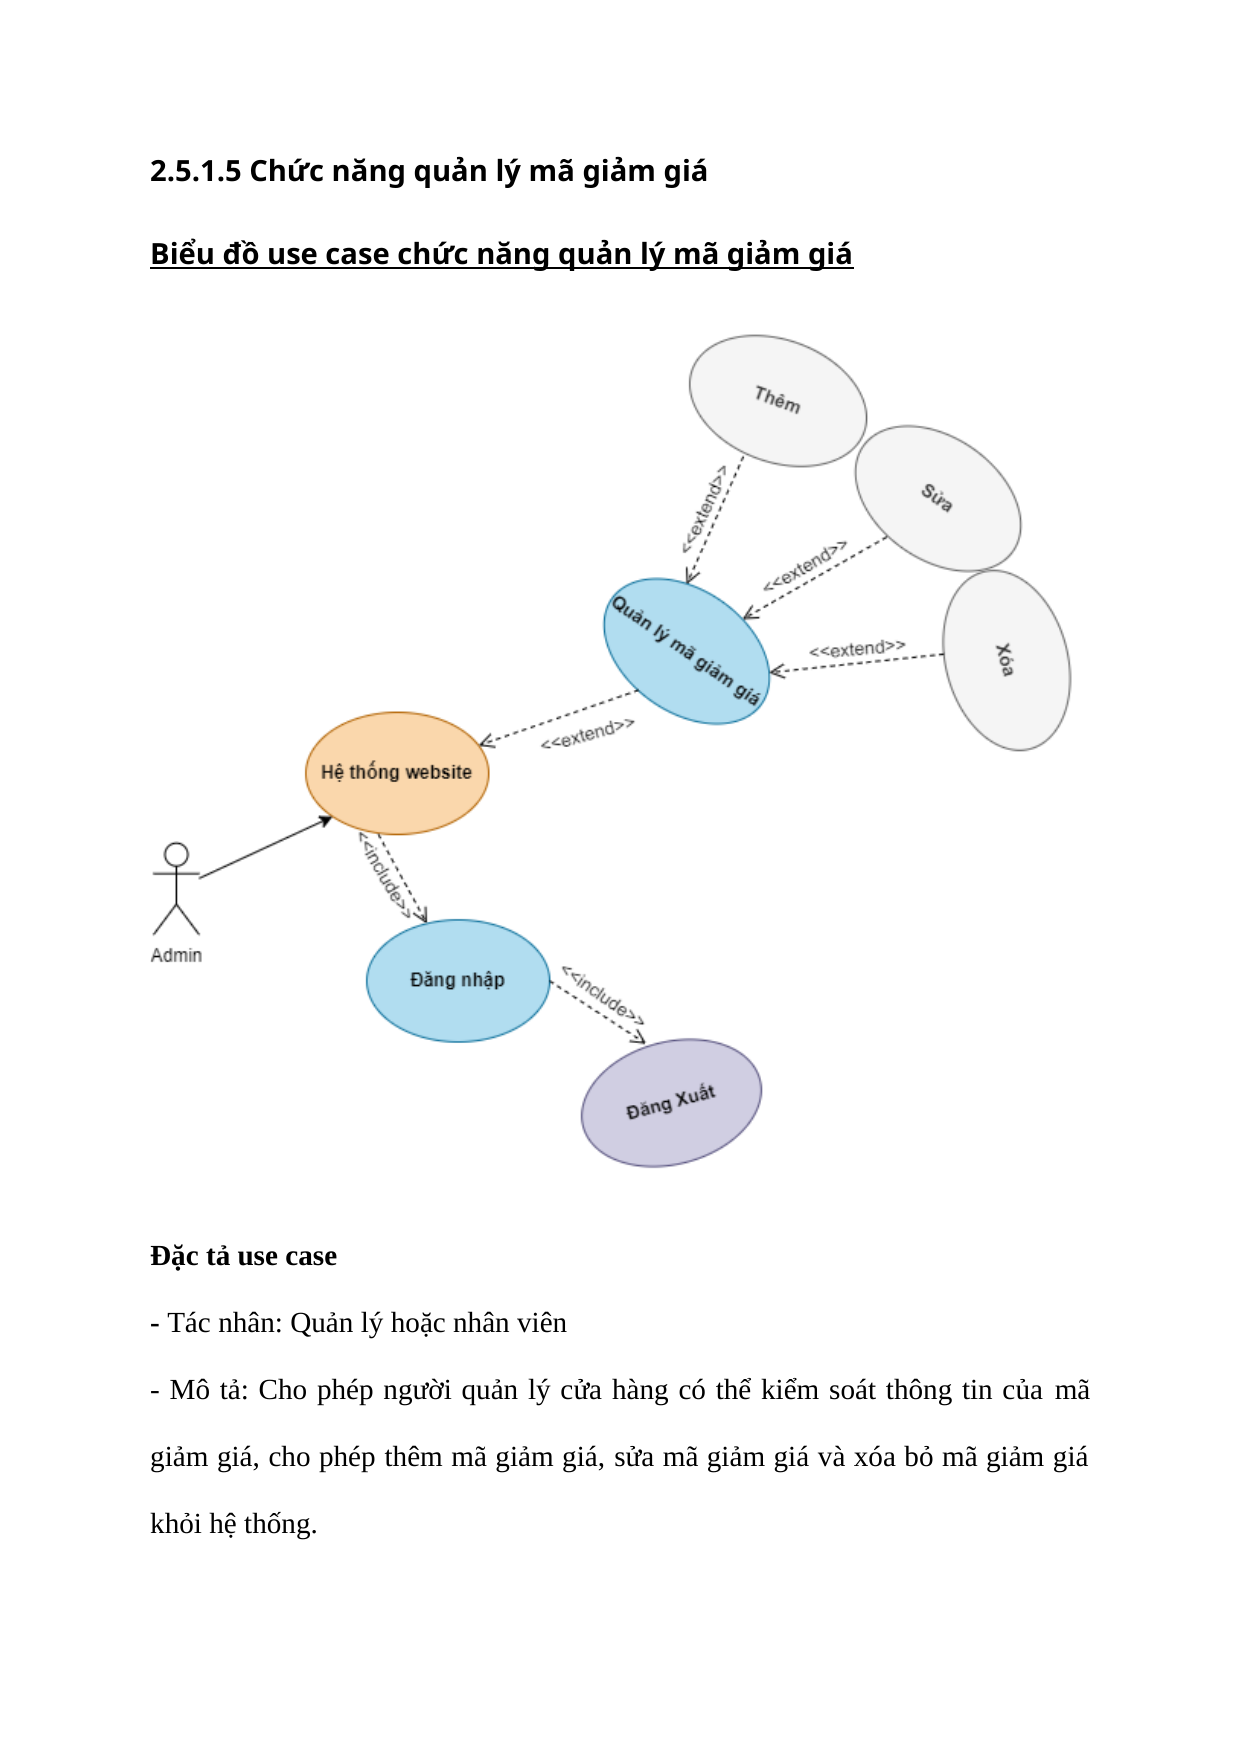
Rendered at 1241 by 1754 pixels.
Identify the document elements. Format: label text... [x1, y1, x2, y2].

picture [150, 312, 1090, 1188]
subtitle 2.5.1.5 Chức năng quản lý mã giảm giá [150, 150, 1090, 190]
text - Tác nhân: Quản lý hoặc nhân viên [150, 1305, 1090, 1338]
text Đặc tả use case [150, 1238, 1090, 1271]
subtitle Biểu đồ use case chức năng quản lý mã giảm giá [150, 233, 1090, 273]
text - Mô tả: Cho phép người quản lý cửa hàng có thể kiểm soát thông tin của mã giảm giá, cho phép thêm mã giảm giá, sửa mã giảm giá và xóa bỏ mã giảm giá khỏi hệ thống. [150, 1372, 1090, 1539]
